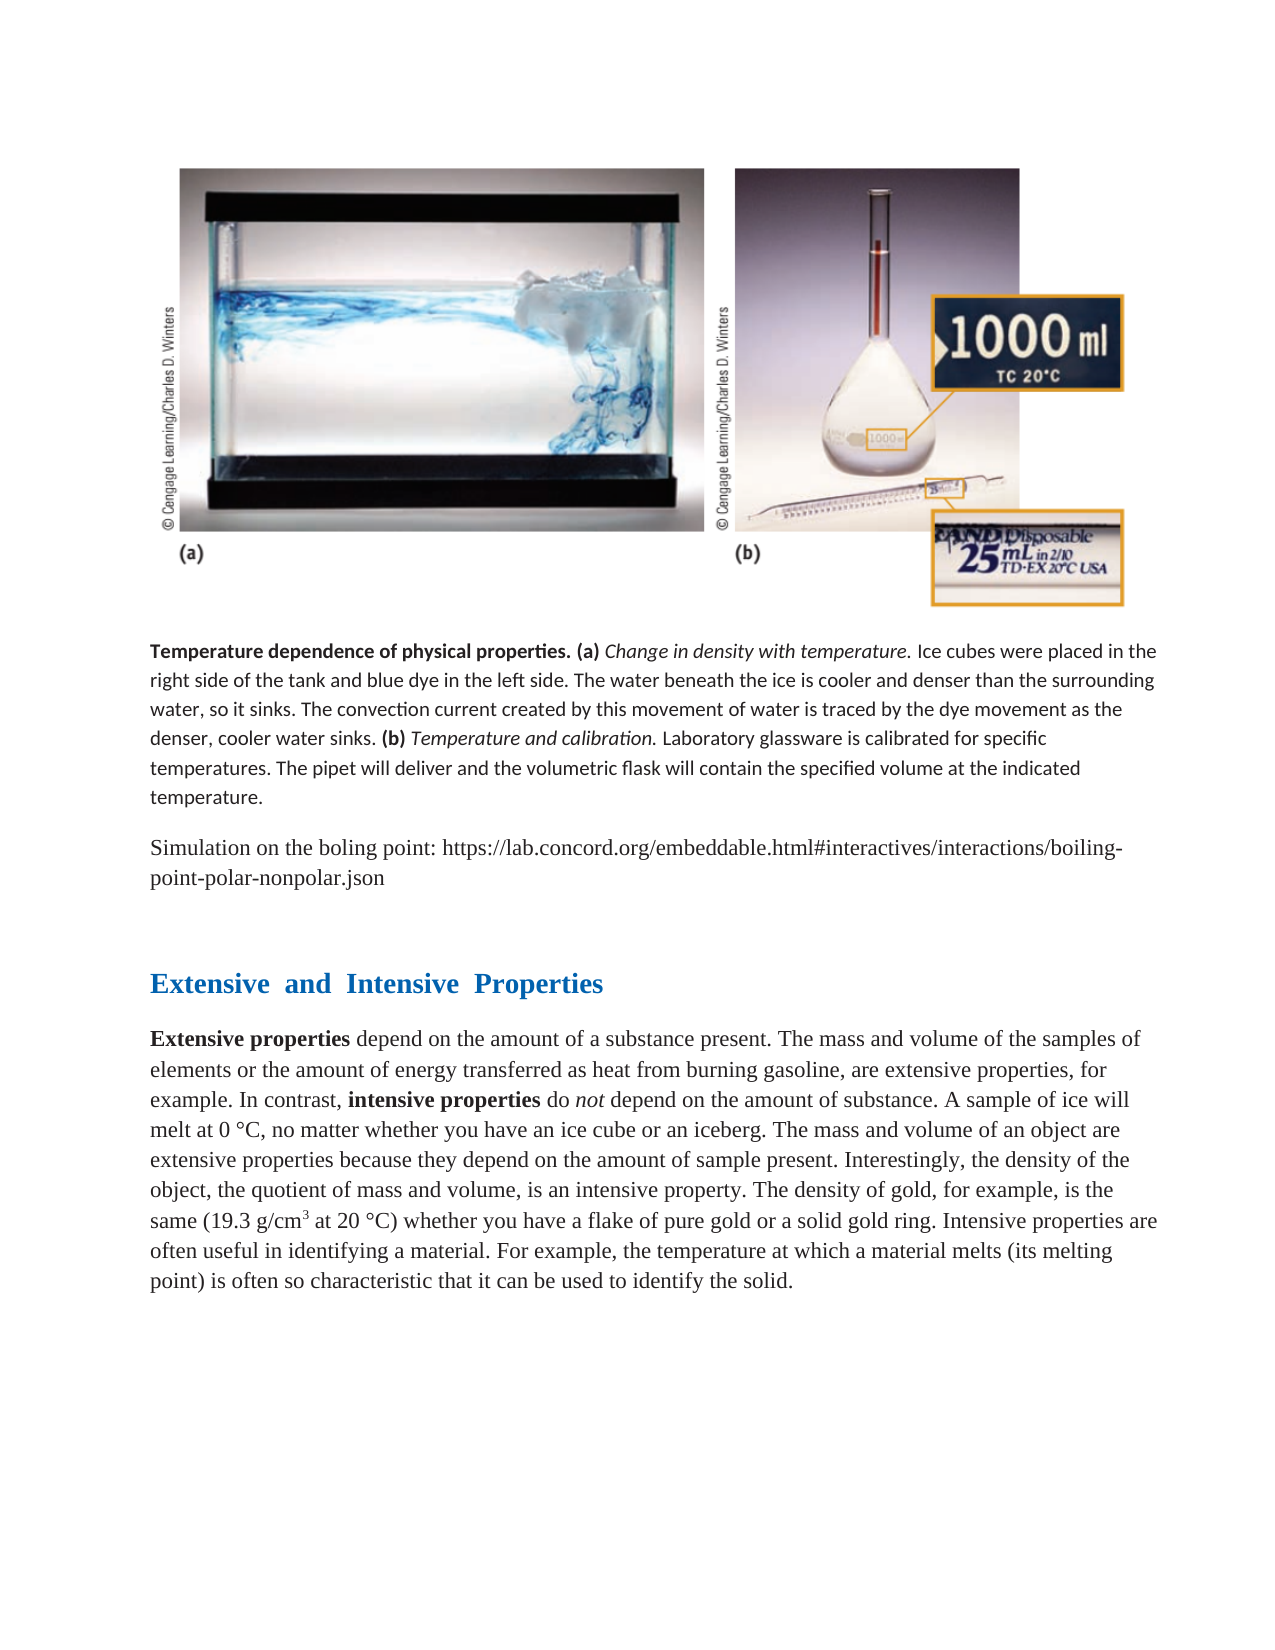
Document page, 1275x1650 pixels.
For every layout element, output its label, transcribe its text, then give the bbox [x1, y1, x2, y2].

text Extensive properties depend on the amount of a substance present. The mass and volume of the samples of elements or the amount of energy transferred as heat from burning gasoline, are extensive properties, for example. In contrast, intensive properties do not depend on the amount of substance. A sample of ice will melt at 0 °C, no matter whether you have an ice cube or an iceberg. The mass and volume of an object are extensive properties because they depend on the amount of sample present. Interestingly, the density of the object, the quotient of mass and volume, is an intensive property. The density of gold, for example, is the same (19.3 g/cm3 at 20 °C) whether you have a flake of pure gold or a solid gold ring. Intensive properties are often useful in identifying a material. For example, the temperature at which a material melts (its melting point) is often so characteristic that it can be used to identify the solid. [150, 1026, 1167, 1293]
text Extensive and Intensive Properties [150, 966, 1167, 1000]
picture [150, 150, 1167, 613]
text Simulation on the boling point: https://lab.concord.org/embeddable.html#interactives/interactions/boiling-point-polar-nonpolar.json [150, 834, 1167, 890]
text Temperature dependence of physical properties. (a) Change in density with temperature. Ice cubes were placed in the right side of the tank and blue dye in the left side. The water beneath the ice is cooler and denser than the surrounding water, so it sinks. The convection current created by this movement of water is traced by the dye movement as the denser, cooler water sinks. (b) Temperature and calibration. Laboratory glassware is calibrated for specific temperatures. The pipet will deliver and the volumetric flask will contain the specified volume at the indicated temperature. [150, 638, 1167, 809]
